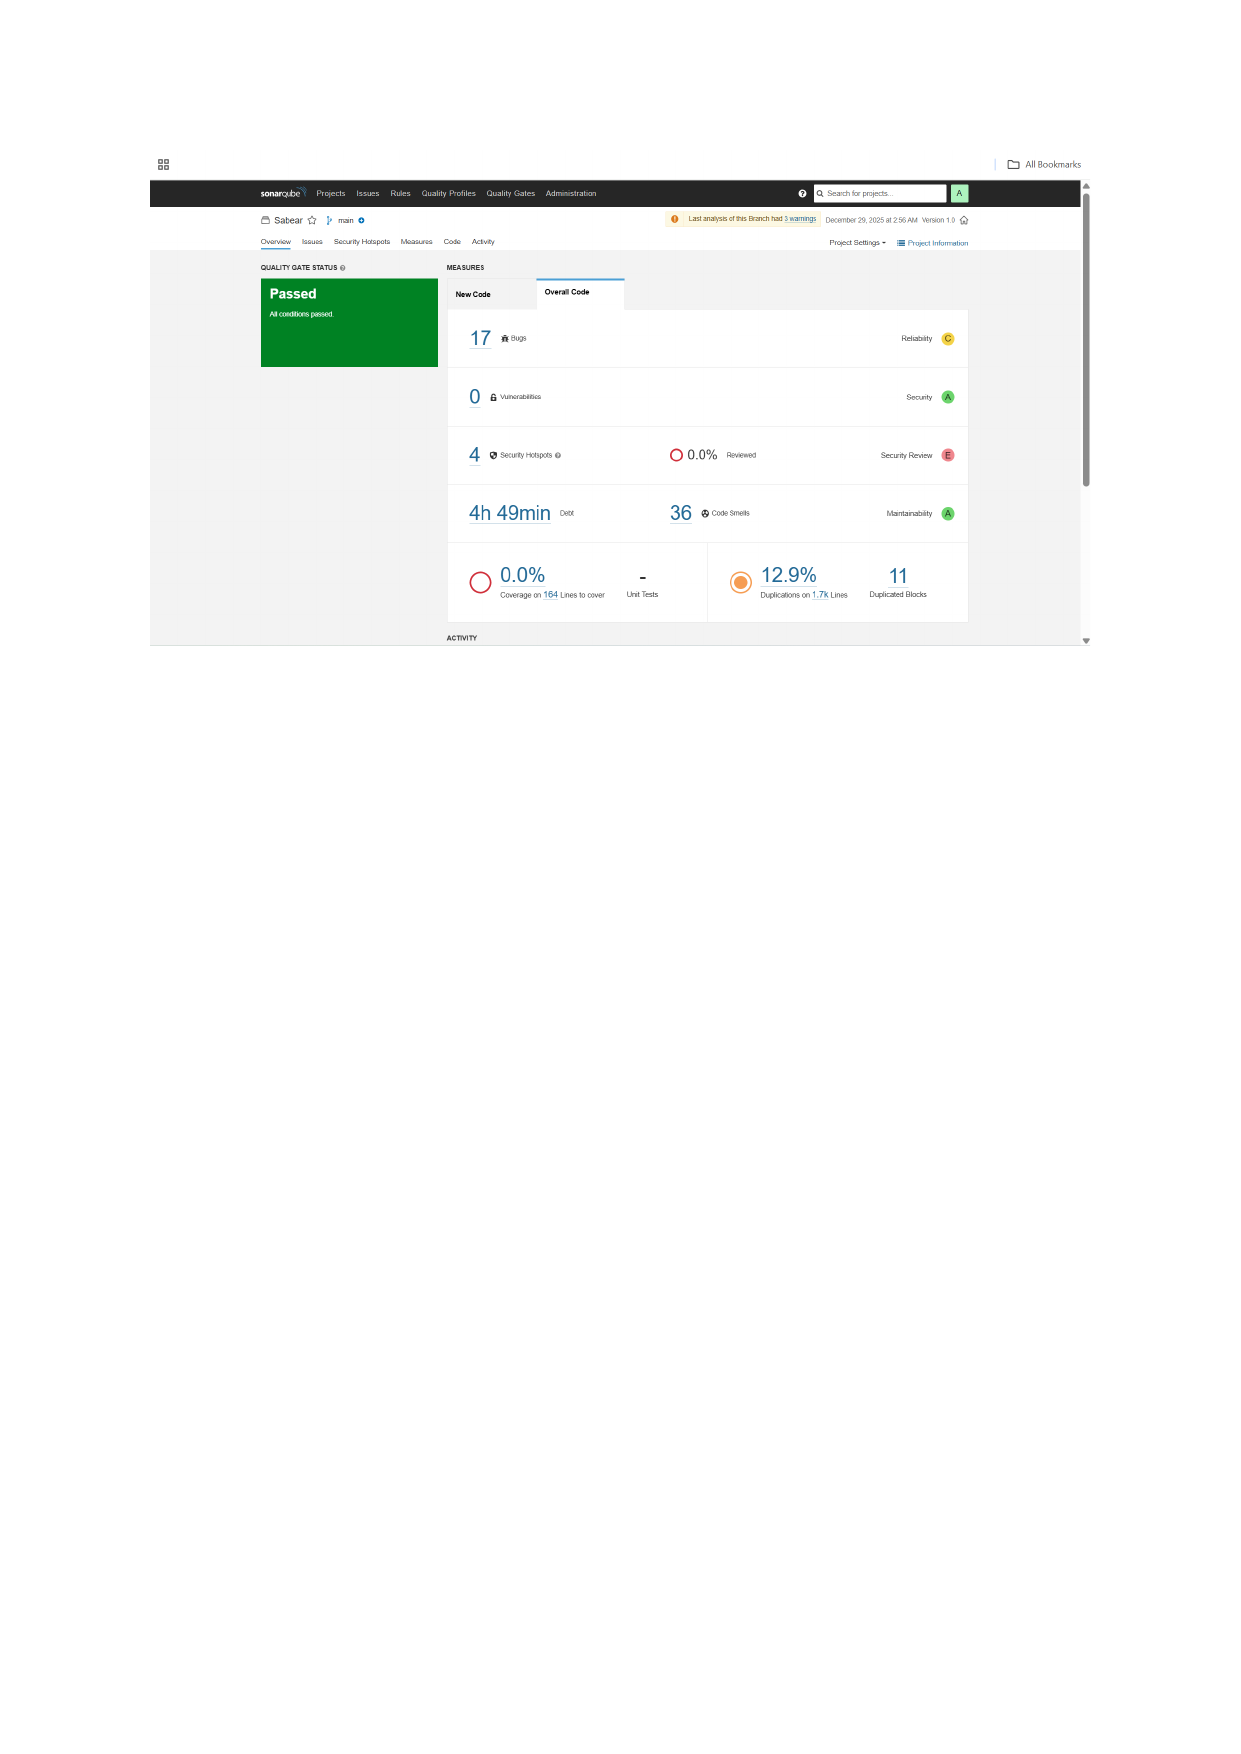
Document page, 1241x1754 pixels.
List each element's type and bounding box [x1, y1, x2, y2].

picture [150, 150, 1091, 646]
